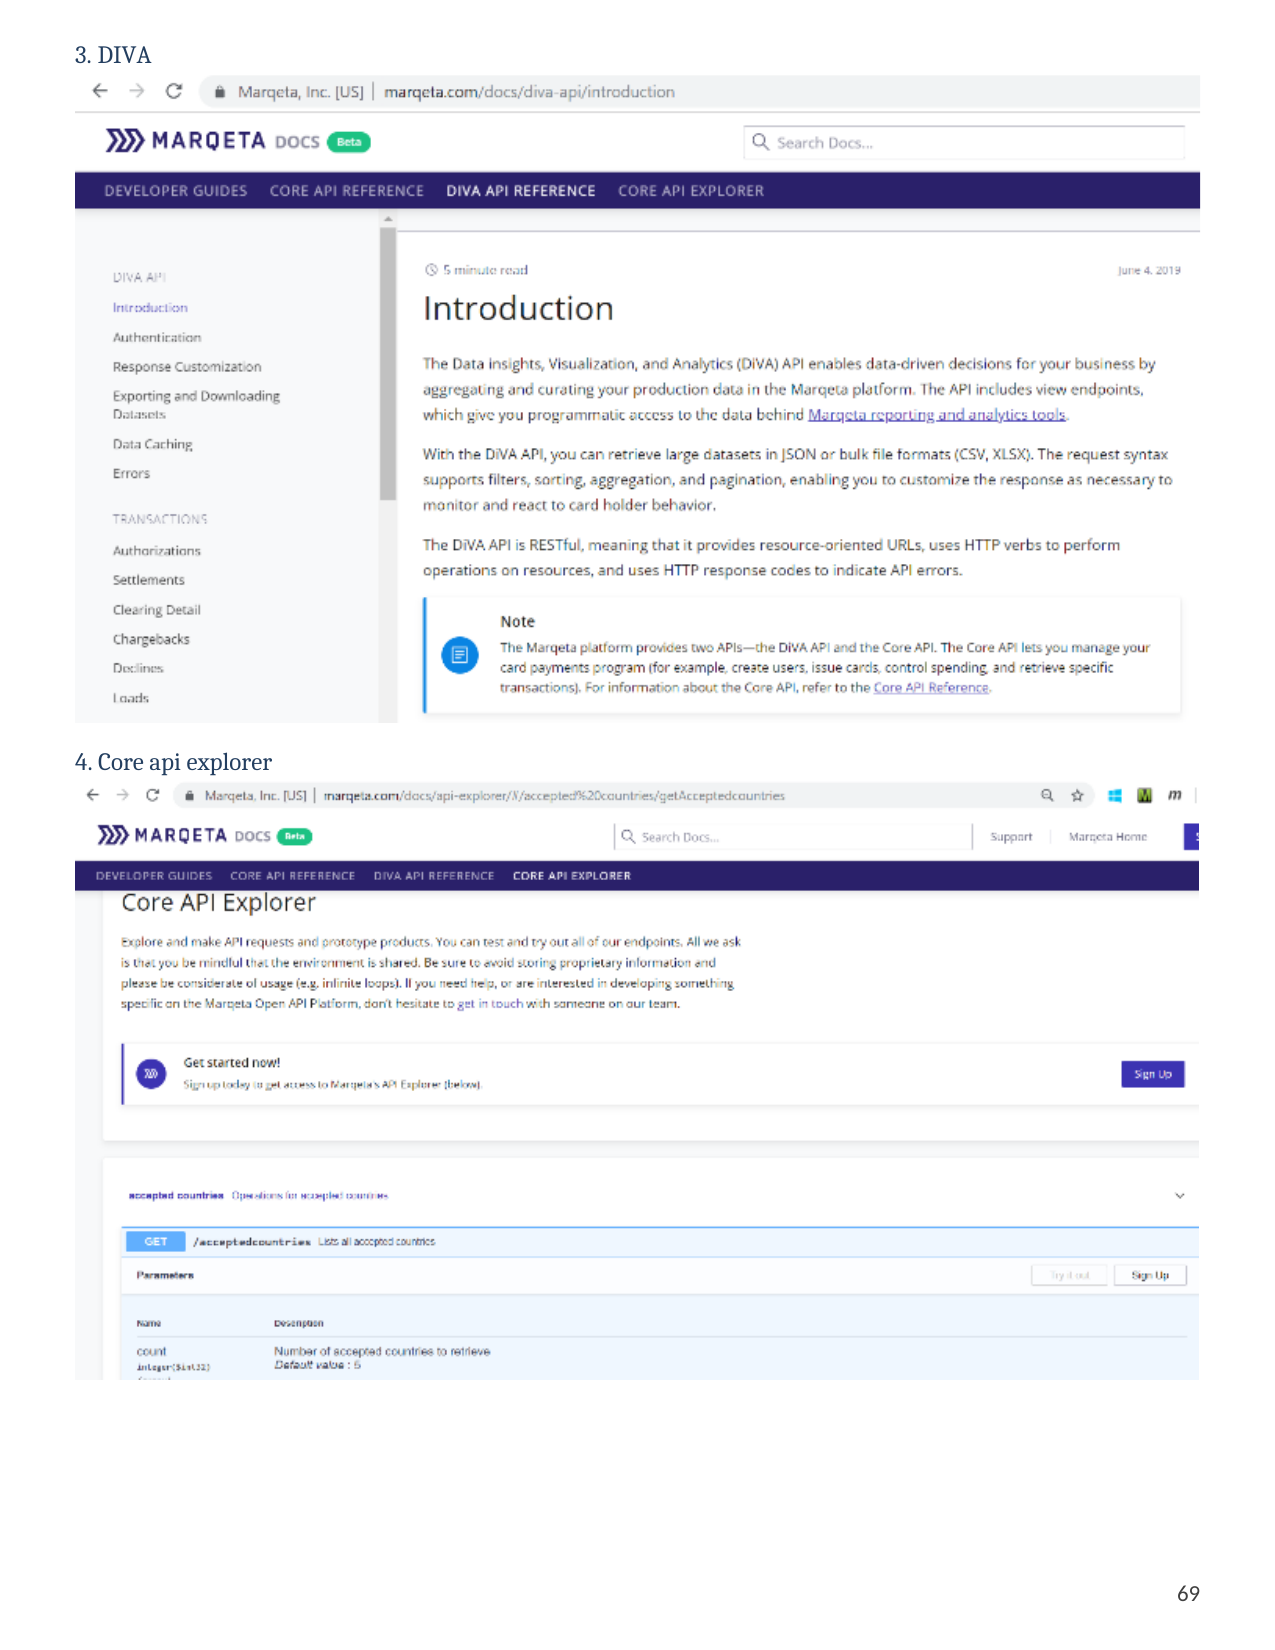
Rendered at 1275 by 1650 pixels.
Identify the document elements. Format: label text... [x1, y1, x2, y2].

picture [75, 780, 1199, 1380]
picture [75, 74, 1200, 723]
subtitle 4. Core api explorer [75, 748, 1200, 776]
subtitle 3. DIVA [75, 41, 1200, 70]
